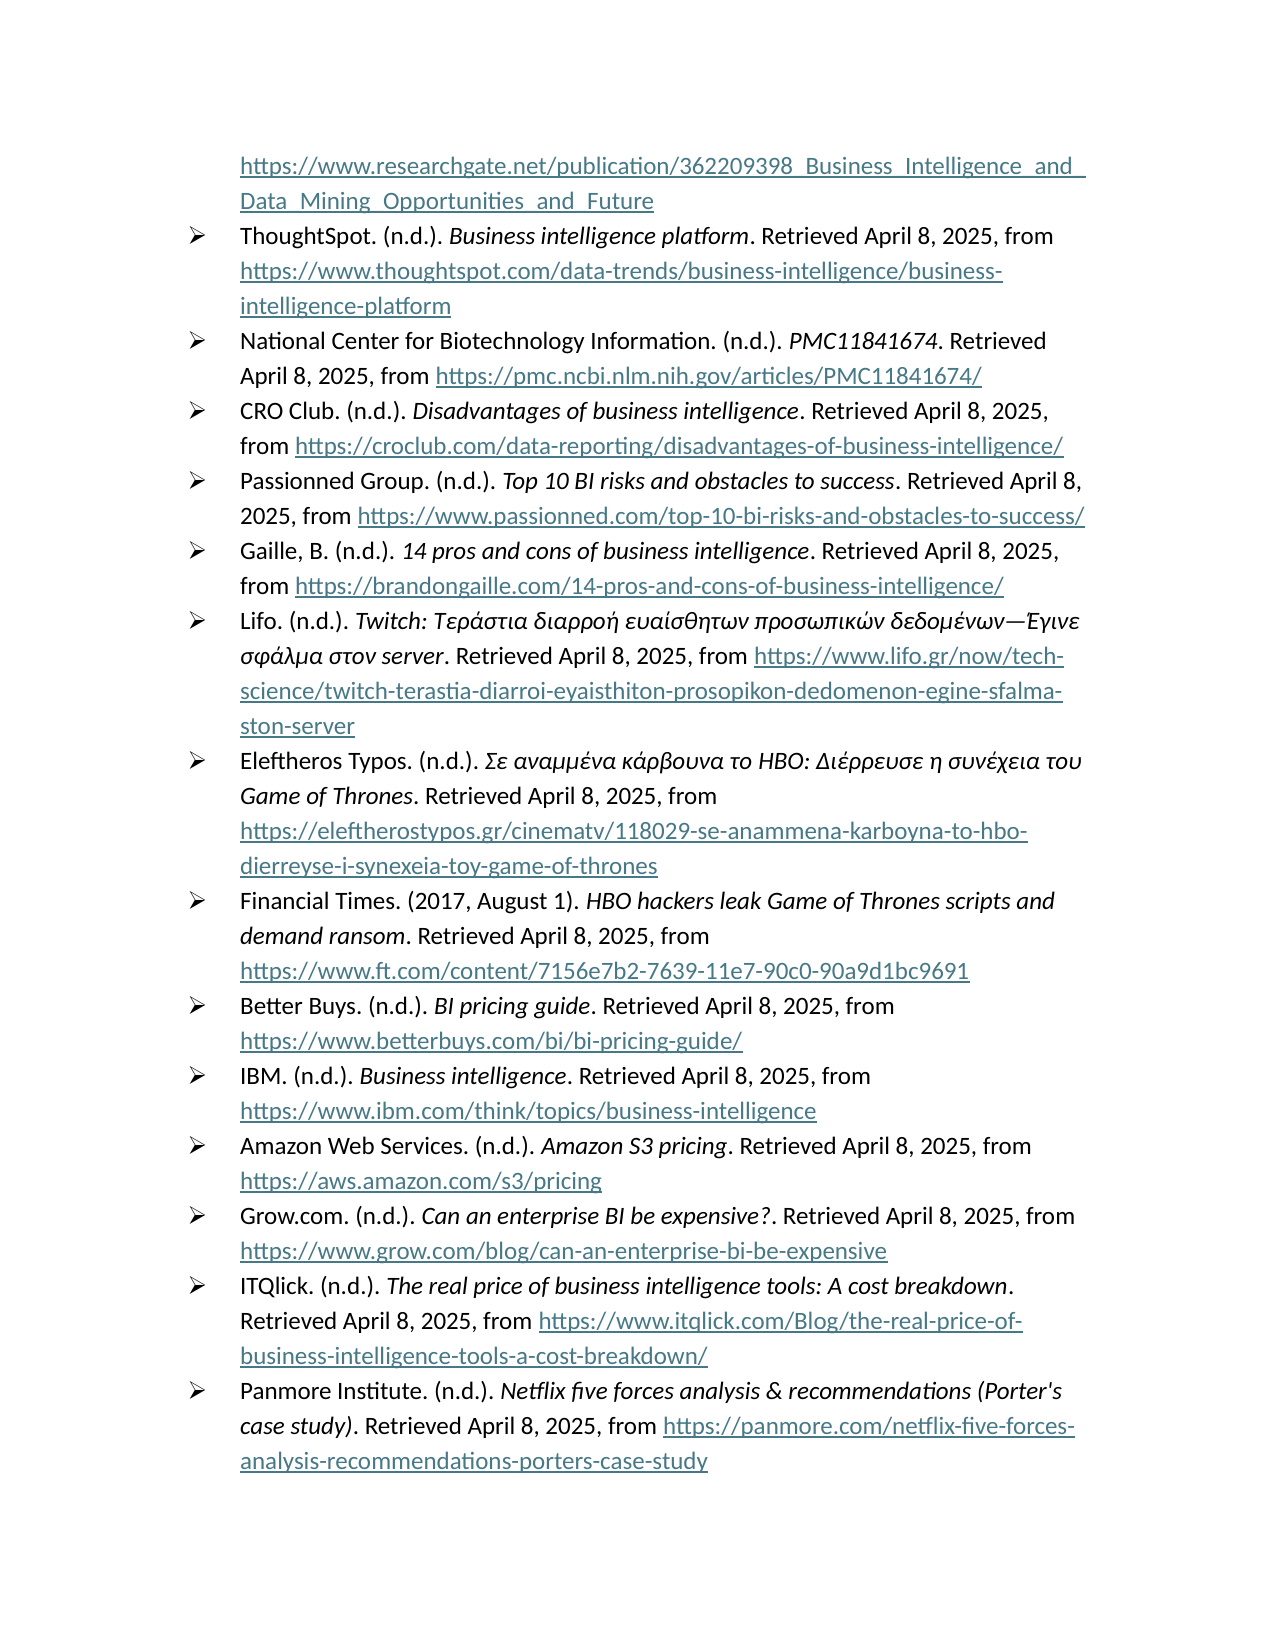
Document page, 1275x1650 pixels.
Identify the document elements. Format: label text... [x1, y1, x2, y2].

list Gaille, B. (n.d.). 14 pros and cons of business intelligence. Retrieved April 8, 2025, from https://brandongaille.com/14-pros-and-cons-of-business-intelligence/​ [187, 535, 1087, 601]
list Grow.com. (n.d.). Can an enterprise BI be expensive?. Retrieved April 8, 2025, from https://www.grow.com/blog/can-an-enterprise-bi-be-expensive​ [187, 1200, 1087, 1266]
list IBM. (n.d.). Business intelligence. Retrieved April 8, 2025, from https://www.ibm.com/think/topics/business-intelligence​ [187, 1060, 1087, 1126]
list National Center for Biotechnology Information. (n.d.). PMC11841674. Retrieved April 8, 2025, from https://pmc.ncbi.nlm.nih.gov/articles/PMC11841674/​ [187, 325, 1087, 391]
list Panmore Institute. (n.d.). Netflix five forces analysis & recommendations (Porter's case study). Retrieved April 8, 2025, from https://panmore.com/netflix-five-forces-analysis-recommendations-porters-case-study​ [187, 1375, 1087, 1476]
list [187, 150, 1087, 216]
list Amazon Web Services. (n.d.). Amazon S3 pricing. Retrieved April 8, 2025, from https://aws.amazon.com/s3/pricing​ [187, 1130, 1087, 1196]
list Financial Times. (2017, August 1). HBO hackers leak Game of Thrones scripts and demand ransom. Retrieved April 8, 2025, from https://www.ft.com/content/7156e7b2-7639-11e7-90c0-90a9d1bc9691​ [187, 885, 1087, 986]
list ITQlick. (n.d.). The real price of business intelligence tools: A cost breakdown. Retrieved April 8, 2025, from https://www.itqlick.com/Blog/the-real-price-of-business-intelligence-tools-a-cost-breakdown/​ [187, 1270, 1087, 1371]
list Eleftheros Typos. (n.d.). Σε αναμμένα κάρβουνα το HBO: Διέρρευσε η συνέχεια του Game of Thrones. Retrieved April 8, 2025, from https://eleftherostypos.gr/cinematv/118029-se-anammena-karboyna-to-hbo-dierreyse-i-synexeia-toy-game-of-thrones​ [187, 745, 1087, 881]
list Passionned Group. (n.d.). Top 10 BI risks and obstacles to success. Retrieved April 8, 2025, from https://www.passionned.com/top-10-bi-risks-and-obstacles-to-success/​ [187, 465, 1087, 531]
list Better Buys. (n.d.). BI pricing guide. Retrieved April 8, 2025, from https://www.betterbuys.com/bi/bi-pricing-guide/​ [187, 990, 1087, 1056]
list Lifo. (n.d.). Twitch: Τεράστια διαρροή ευαίσθητων προσωπικών δεδομένων—Έγινε σφάλμα στον server. Retrieved April 8, 2025, from https://www.lifo.gr/now/tech-science/twitch-terastia-diarroi-eyaisthiton-prosopikon-dedomenon-egine-sfalma-ston-server​ [187, 605, 1087, 741]
list CRO Club. (n.d.). Disadvantages of business intelligence. Retrieved April 8, 2025, from https://croclub.com/data-reporting/disadvantages-of-business-intelligence/​ [187, 395, 1087, 461]
list ThoughtSpot. (n.d.). Business intelligence platform. Retrieved April 8, 2025, from https://www.thoughtspot.com/data-trends/business-intelligence/business-intelligence-platform​ [187, 220, 1087, 321]
